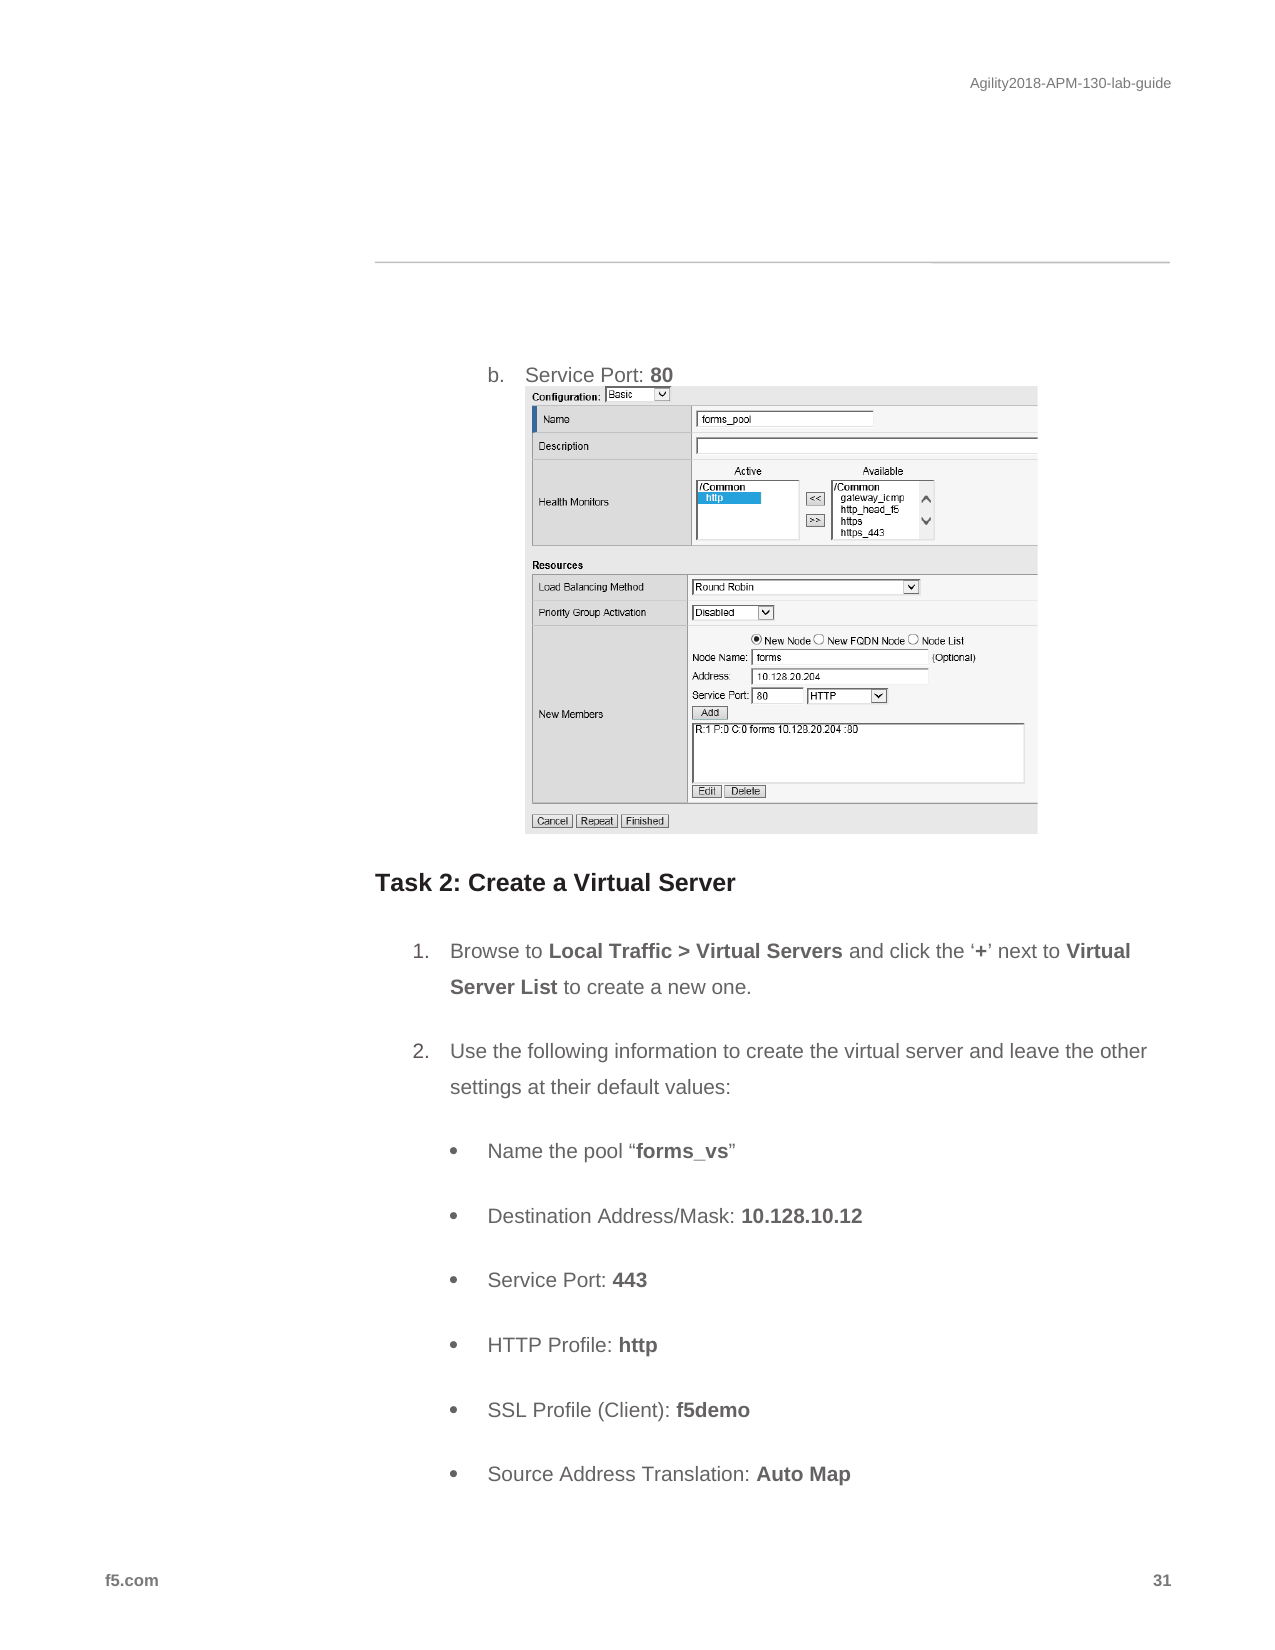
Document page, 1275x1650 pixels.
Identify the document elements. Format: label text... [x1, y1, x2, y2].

list SSL Profile (Client): f5demo [450, 1386, 1171, 1422]
list Use the following information to create the virtual server and leave the other settings at their default values: [412, 1028, 1171, 1099]
list HTTP Profile: http [450, 1322, 1171, 1357]
picture [525, 386, 1038, 834]
subtitle Task 2: Create a Virtual Server [375, 863, 1171, 899]
list Service Port: 443 [450, 1257, 1171, 1292]
list Destination Address/Mask: 10.128.10.12 [450, 1192, 1171, 1228]
list Name the pool “forms_vs” [450, 1128, 1171, 1163]
list Source Address Translation: Auto Map [450, 1451, 1171, 1486]
list Browse to Local Traffic > Virtual Servers and click the ‘+’ next to Virtual Server List to create a new one. [412, 928, 1171, 999]
